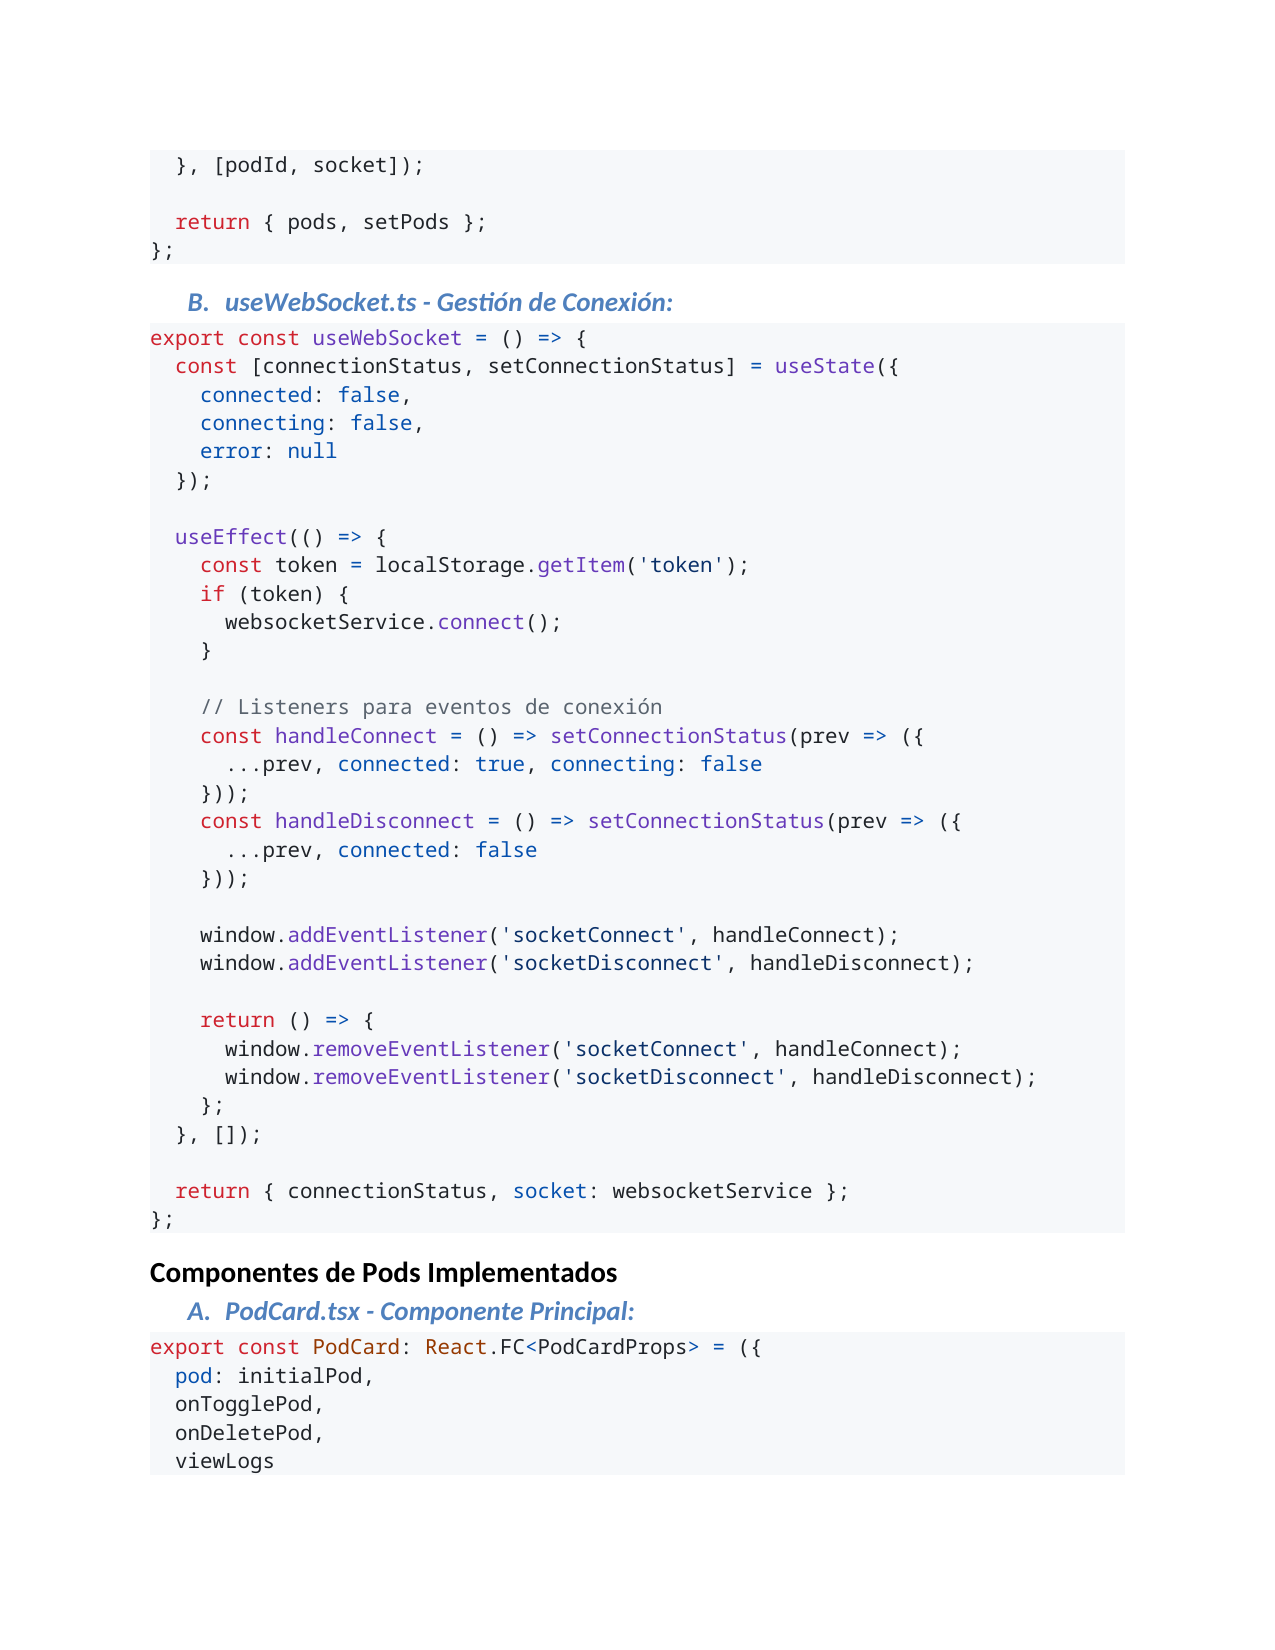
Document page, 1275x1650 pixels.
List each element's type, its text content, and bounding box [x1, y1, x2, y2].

text return { connectionStatus, socket: websocketService }; [150, 1176, 1125, 1204]
text }; [150, 236, 1125, 264]
text pod: initialPod, [150, 1361, 1125, 1389]
text window.removeEventListener('socketConnect', handleConnect); [150, 1034, 1125, 1062]
text window.addEventListener('socketDisconnect', handleDisconnect); [150, 948, 1125, 977]
text return { pods, setPods }; [150, 207, 1125, 236]
text connecting: false, [150, 408, 1125, 437]
text }, [podId, socket]); [150, 150, 1125, 178]
text }; [150, 1204, 1125, 1233]
text window.addEventListener('socketConnect', handleConnect); [150, 920, 1125, 948]
text if (token) { [150, 579, 1125, 607]
text connected: false, [150, 380, 1125, 408]
text const handleDisconnect = () => setConnectionStatus(prev => ({ [150, 806, 1125, 835]
text ...prev, connected: false [150, 835, 1125, 863]
text } [150, 636, 1125, 664]
text viewLogs [150, 1446, 1125, 1475]
subtitle PodCard.tsx - Componente Principal: [187, 1294, 1125, 1328]
text })); [150, 863, 1125, 892]
subtitle useWebSocket.ts - Gestión de Conexión: [187, 285, 1125, 318]
subtitle Componentes de Pods Implementados [150, 1254, 1125, 1289]
text }; [150, 1091, 1125, 1119]
text websocketService.connect(); [150, 607, 1125, 636]
text window.removeEventListener('socketDisconnect', handleDisconnect); [150, 1062, 1125, 1091]
text return () => { [150, 1005, 1125, 1034]
text error: null [150, 437, 1125, 465]
text const [connectionStatus, setConnectionStatus] = useState({ [150, 351, 1125, 380]
text ...prev, connected: true, connecting: false [150, 749, 1125, 778]
text // Listeners para eventos de conexión [150, 692, 1125, 721]
text export const useWebSocket = () => { [150, 323, 1125, 351]
text }); [150, 465, 1125, 493]
text export const PodCard: React.FC<PodCardProps> = ({ [150, 1332, 1125, 1361]
text const token = localStorage.getItem('token'); [150, 550, 1125, 579]
text })); [150, 778, 1125, 806]
text const handleConnect = () => setConnectionStatus(prev => ({ [150, 721, 1125, 749]
text onDeletePod, [150, 1418, 1125, 1446]
text useEffect(() => { [150, 522, 1125, 550]
text onTogglePod, [150, 1389, 1125, 1418]
text }, []); [150, 1119, 1125, 1147]
